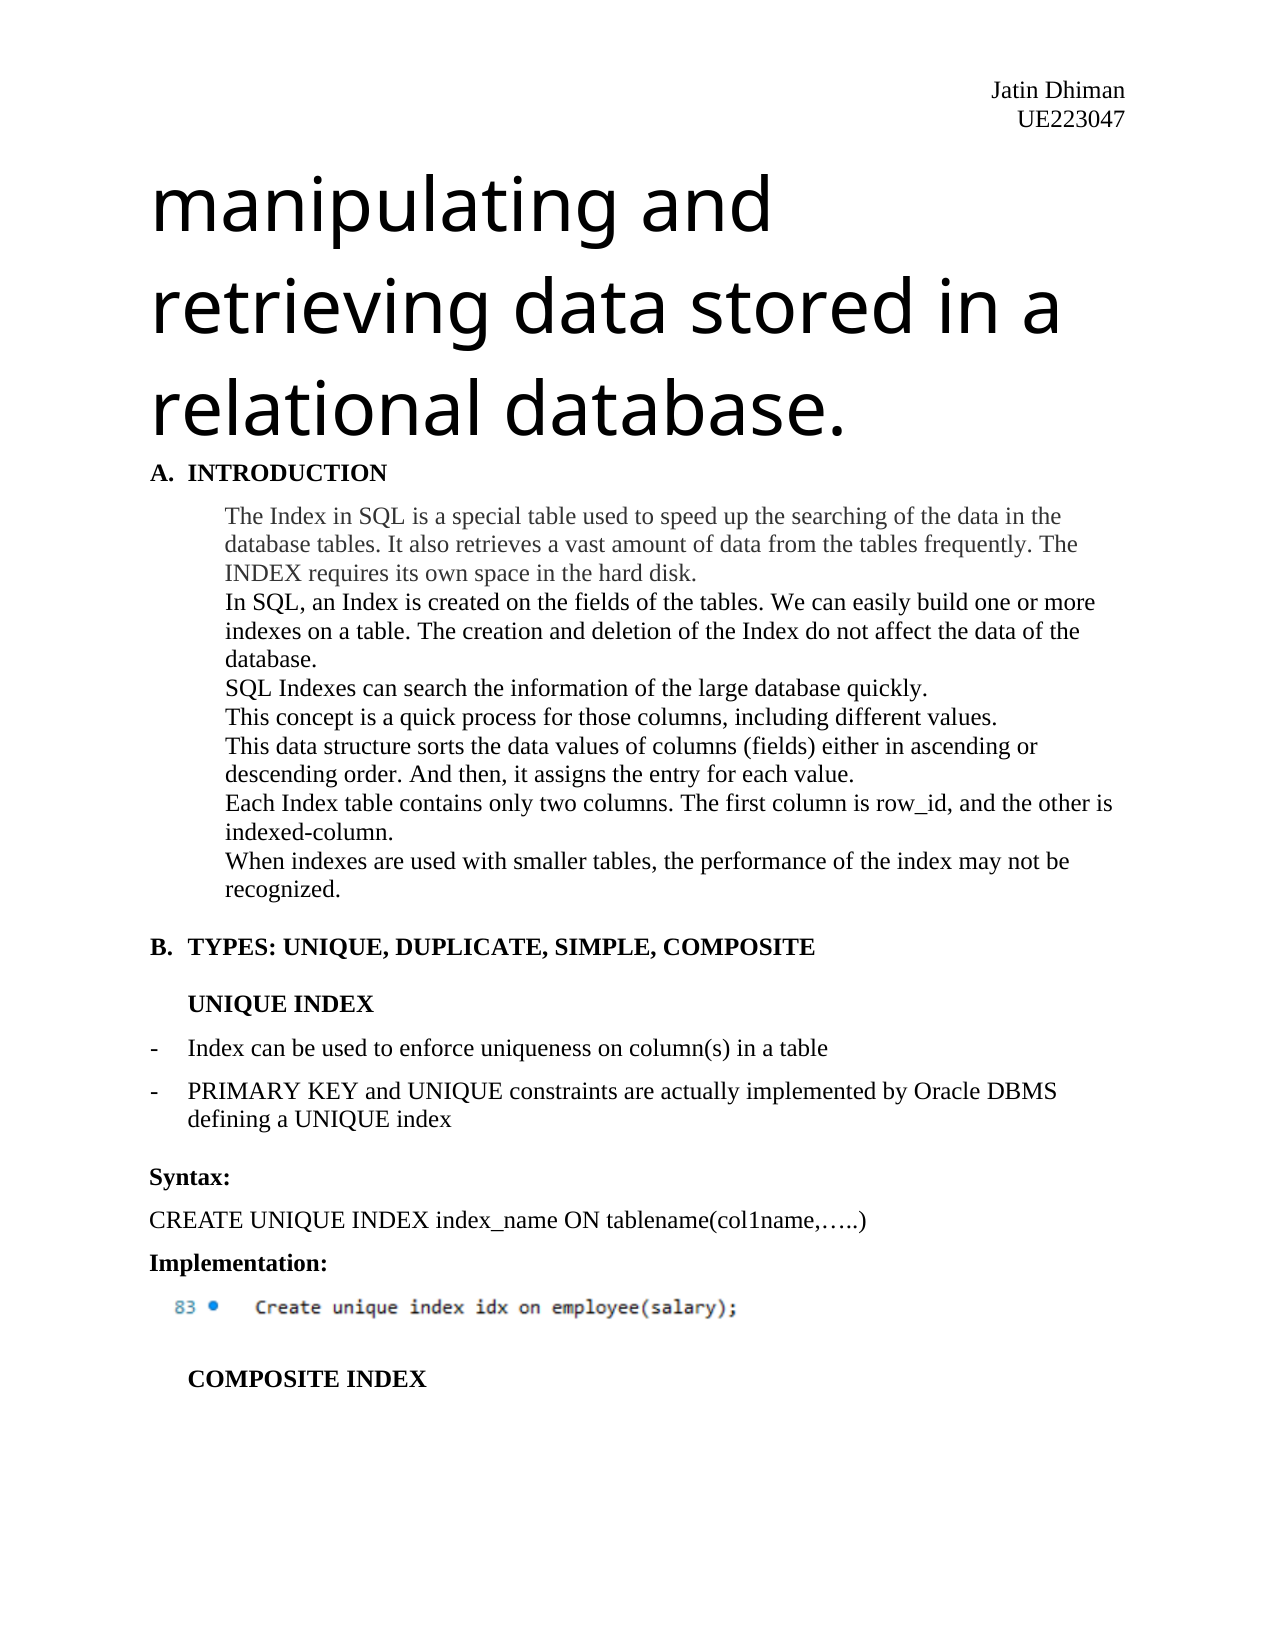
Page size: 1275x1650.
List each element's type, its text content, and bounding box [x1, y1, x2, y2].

list Index can be used to enforce uniqueness on column(s) in a table [150, 1033, 1125, 1061]
list This concept is a quick process for those columns, including different values. [187, 702, 1125, 731]
list TYPES: UNIQUE, DUPLICATE, SIMPLE, COMPOSITE [150, 932, 1125, 961]
text manipulating and retrieving data stored in a relational database. [150, 151, 1125, 458]
text Syntax: [149, 1162, 1125, 1191]
list SQL Indexes can search the information of the large database quickly. [187, 673, 1125, 702]
list In SQL, an Index is created on the fields of the tables. We can easily build one or more indexes on a table. The creation and deletion of the Index do not affect the data of the database. [187, 587, 1125, 673]
text Implementation: [149, 1248, 1125, 1277]
list UNIQUE INDEX [150, 989, 1125, 1018]
picture [148, 1291, 800, 1326]
list INTRODUCTION [150, 458, 1125, 486]
text CREATE UNIQUE INDEX index_name ON tablename(col1name,…..) [149, 1205, 1125, 1234]
list When indexes are used with smaller tables, the performance of the index may not be recognized. [187, 846, 1125, 903]
list This data structure sorts the data values of columns (fields) either in ascending or descending order. And then, it assigns the entry for each value. [187, 731, 1125, 788]
list COMPOSITE INDEX [150, 1364, 1125, 1393]
list PRIMARY KEY and UNIQUE constraints are actually implemented by Oracle DBMS defining a UNIQUE index [150, 1076, 1125, 1133]
list The Index in SQL is a special table used to speed up the searching of the data in the database tables. It also retrieves a vast amount of data from the tables frequently. The INDEX requires its own space in the hard disk. [187, 501, 1125, 587]
list Each Index table contains only two columns. The first column is row_id, and the other is indexed-column. [187, 788, 1125, 846]
